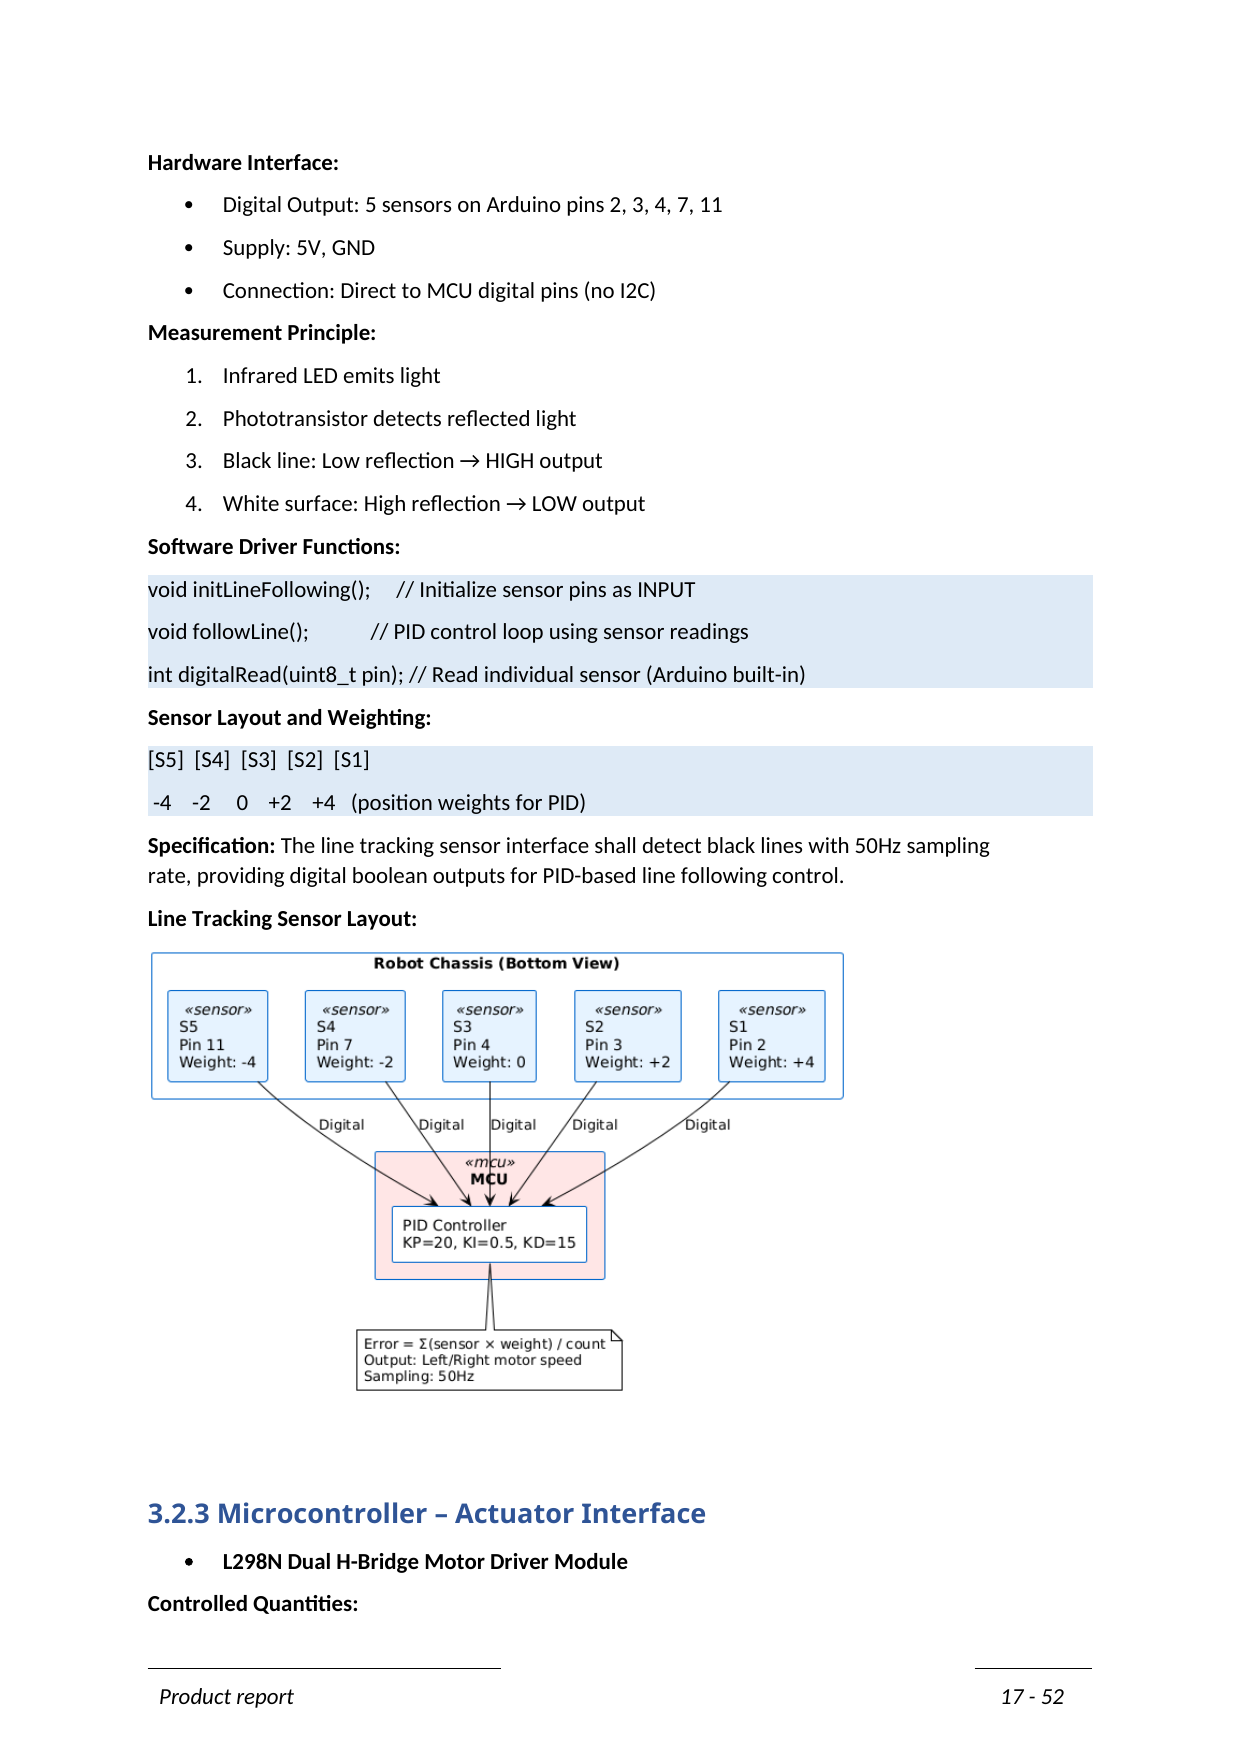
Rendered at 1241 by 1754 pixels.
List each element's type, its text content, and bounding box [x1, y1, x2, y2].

text Software Driver Functions: [148, 532, 1093, 560]
picture [147, 946, 846, 1395]
list Connection: Direct to MCU digital pins (no I2C) [185, 276, 1093, 304]
text Line Tracking Sensor Layout: [148, 904, 1093, 932]
text Hardware Interface: [148, 148, 1093, 176]
text Controlled Quantities: [148, 1589, 1093, 1618]
text -4 -2 0 +2 +4 (position weights for PID) [148, 788, 1093, 816]
text Measurement Principle: [148, 318, 1093, 346]
list White surface: High reflection → LOW output [185, 489, 1093, 517]
text Sensor Layout and Weighting: [148, 703, 1093, 731]
text [S5] [S4] [S3] [S2] [S1] [148, 746, 1093, 773]
text int digitalRead(uint8_t pin); // Read individual sensor (Arduino built-in) [148, 660, 1093, 688]
list Black line: Low reflection → HIGH output [185, 447, 1093, 474]
text void followLine(); // PID control loop using sensor readings [148, 617, 1093, 645]
list Supply: 5V, GND [185, 233, 1093, 261]
subtitle 3.2.3 Microcontroller – Actuator Interface [148, 1494, 1093, 1531]
list Phototransistor detects reflected light [185, 404, 1093, 432]
text void initLineFollowing(); // Initialize sensor pins as INPUT [148, 575, 1093, 603]
text Specification: The line tracking sensor interface shall detect black lines with 50Hz sampling rate, providing digital boolean outputs for PID-based line following control. [148, 831, 1093, 889]
list L298N Dual H-Bridge Motor Driver Module [185, 1547, 1093, 1575]
list Infrared LED emits light [185, 361, 1093, 389]
list Digital Output: 5 sensors on Arduino pins 2, 3, 4, 7, 11 [185, 190, 1093, 218]
